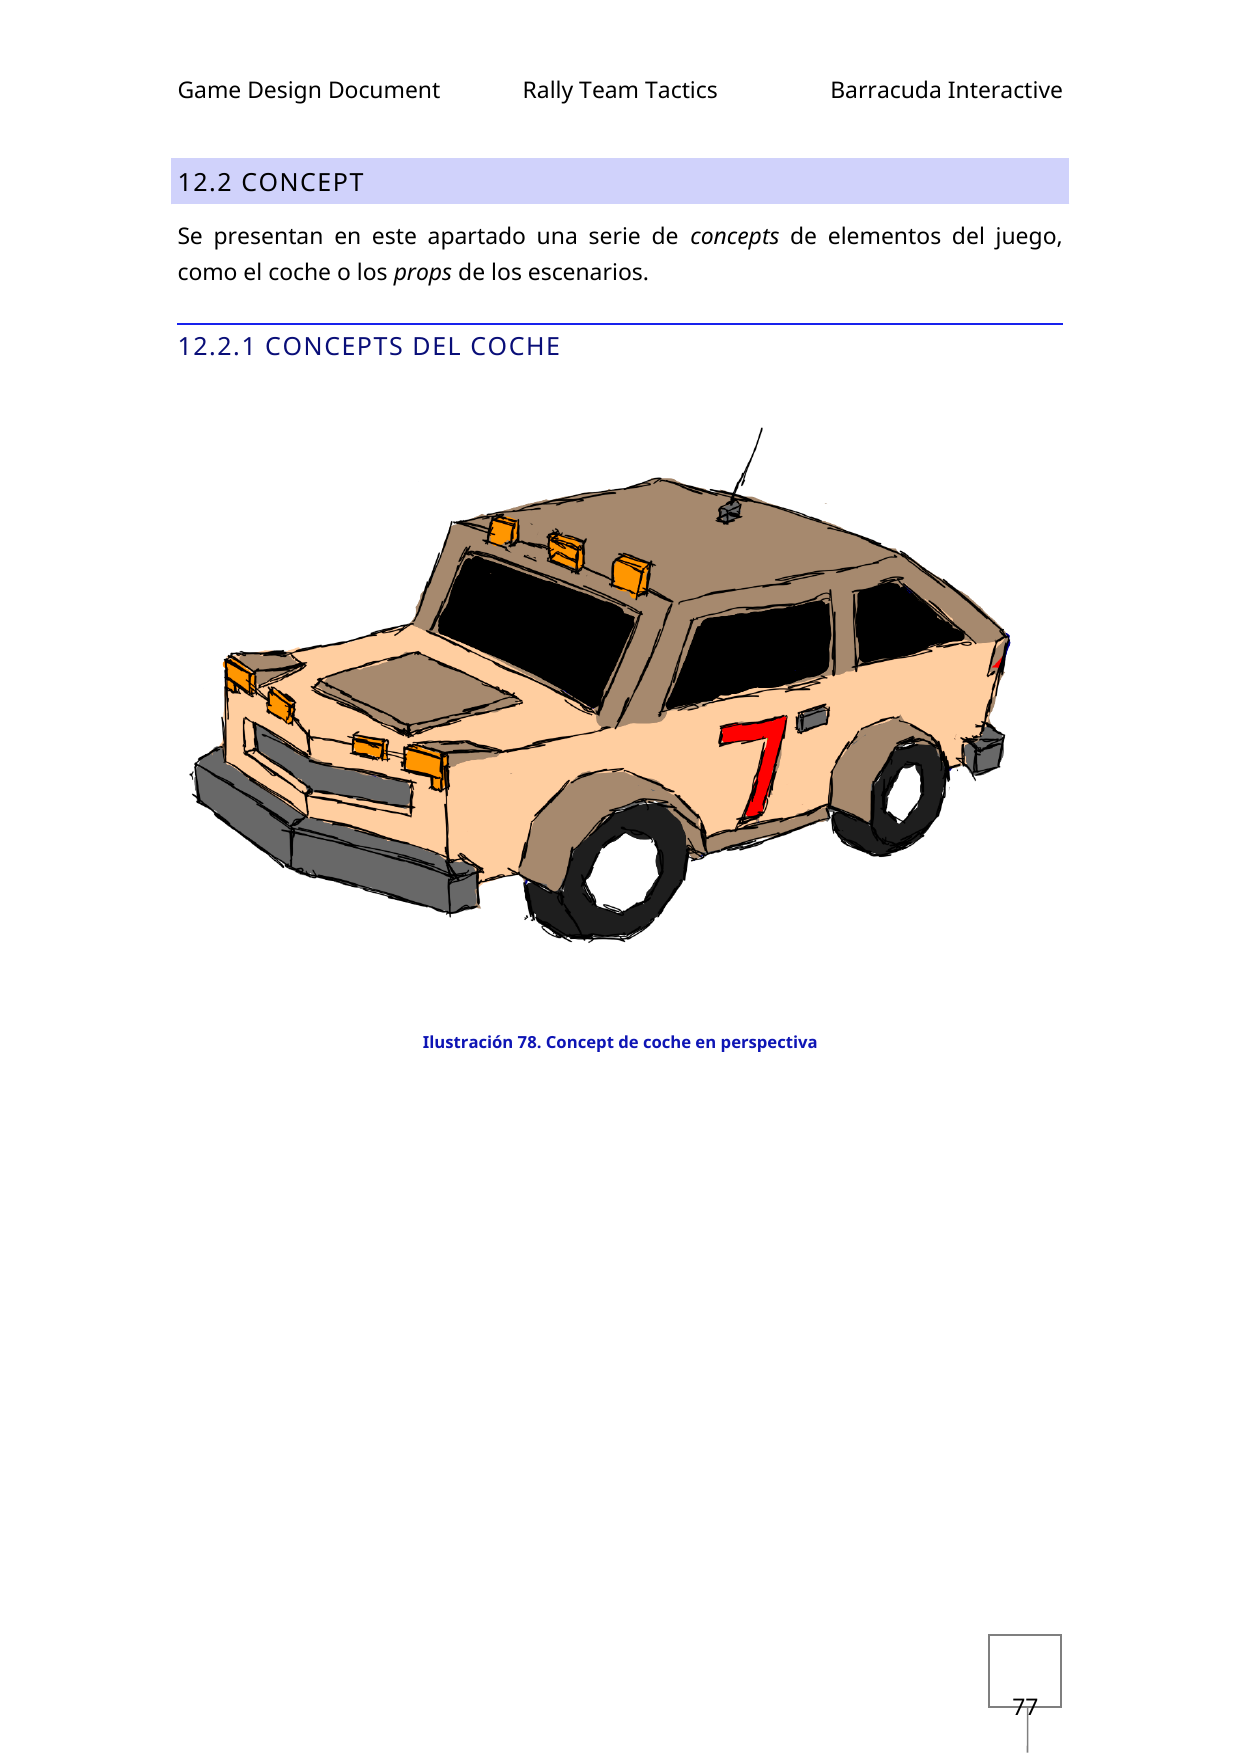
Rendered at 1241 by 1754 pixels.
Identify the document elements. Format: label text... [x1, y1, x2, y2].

picture [177, 378, 1064, 1006]
subtitle 12.2 Concept [177, 164, 1063, 198]
text Se presentan en este apartado una serie de concepts de elementos del juego, como el coche o los props de los escenarios. [177, 220, 1063, 287]
subtitle 12.2.1 Concepts del coche [177, 325, 1063, 363]
